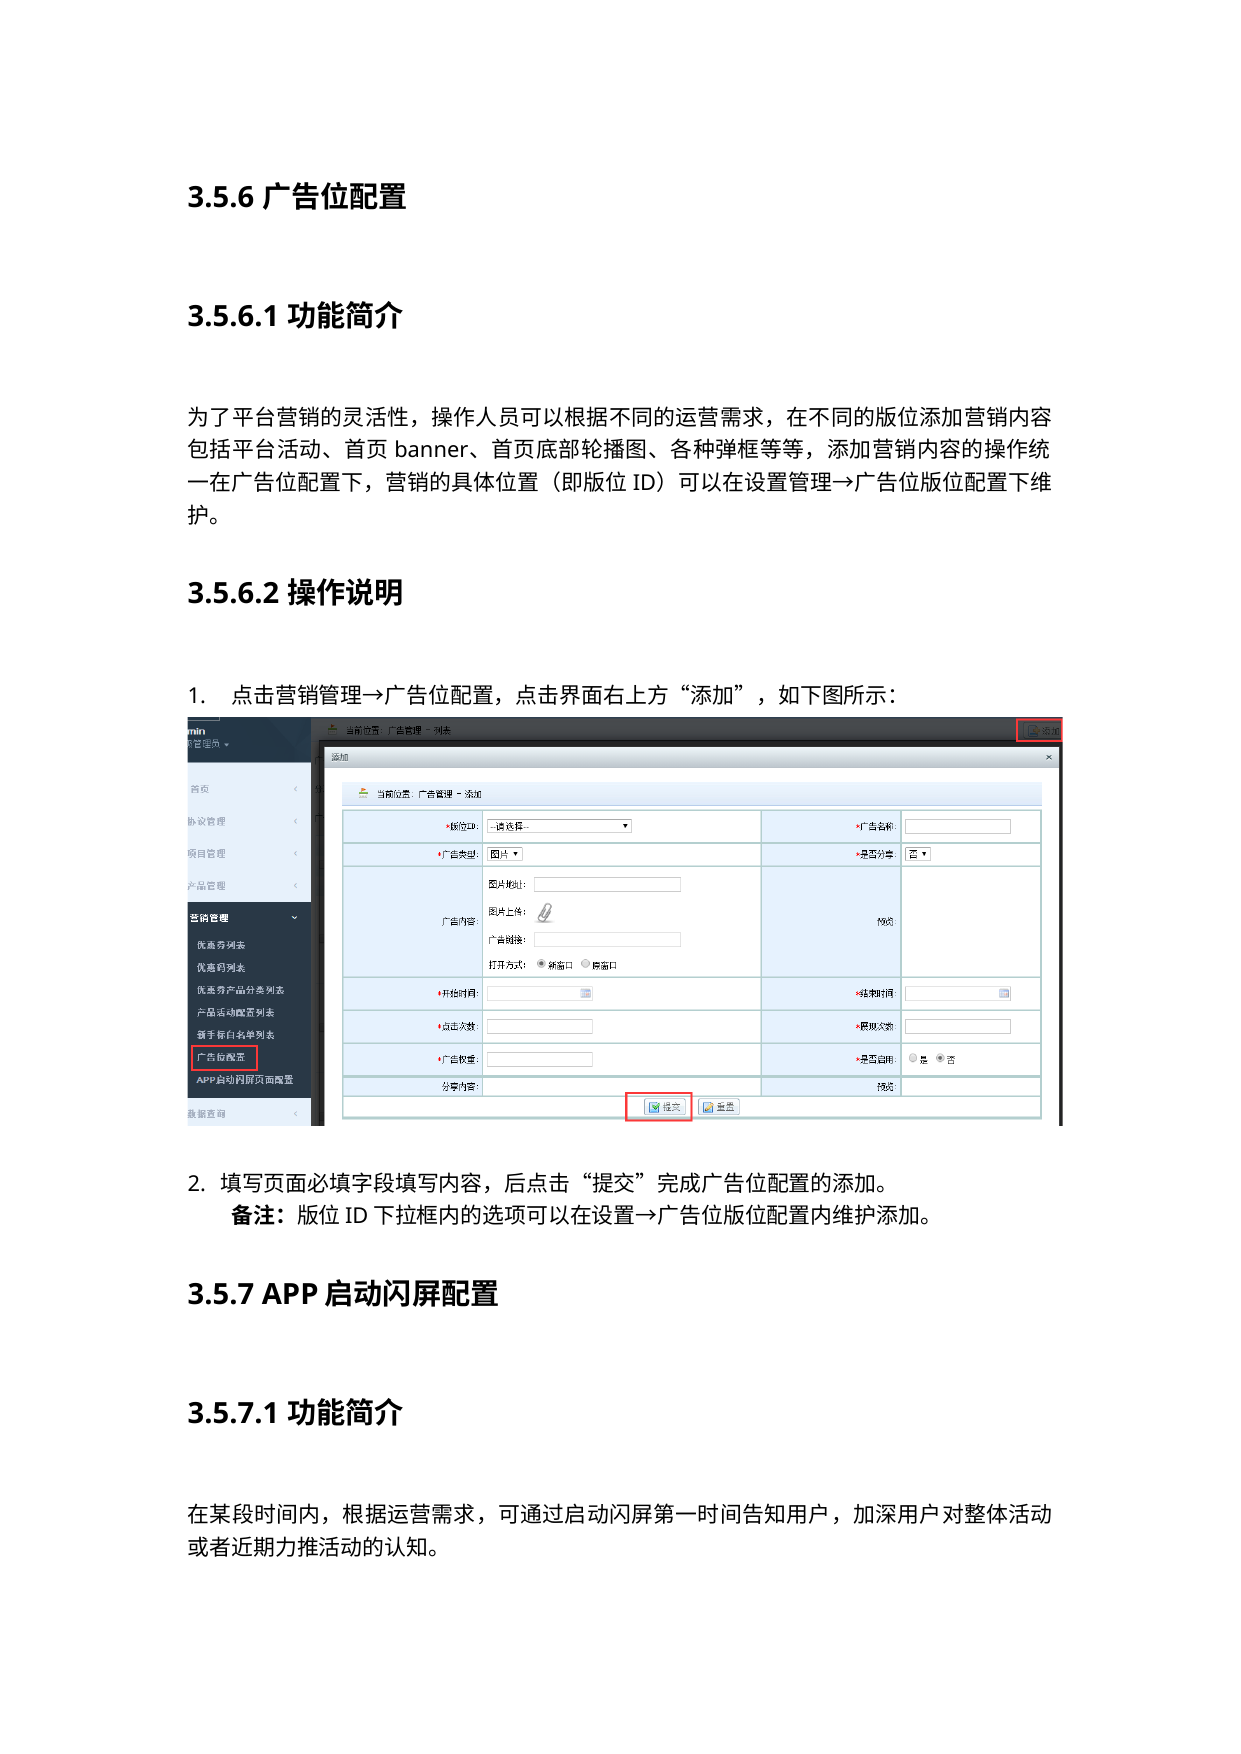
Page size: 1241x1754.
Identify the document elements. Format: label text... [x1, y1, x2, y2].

list 填写页面必填字段填写内容，后点击“提交”完成广告位配置的添加。 [187, 1165, 1053, 1198]
subtitle 3.5.6.2 操作说明 [187, 559, 1053, 624]
picture [187, 717, 1063, 1126]
text 为了平台营销的灵活性，操作人员可以根据不同的运营需求，在不同的版位添加营销内容，包括平台活动、首页banner、首页底部轮播图、各种弹框等等，添加营销内容的操作统一在广告位配置下，营销的具体位置（即版位ID）可以在设置管理→广告位版位配置下维护。 [187, 400, 1053, 530]
subtitle 3.5.6.1 功能简介 [187, 281, 1053, 346]
subtitle 3.5.7.1 功能简介 [187, 1378, 1053, 1443]
subtitle 3.5.7 APP启动闪屏配置 [187, 1259, 1053, 1324]
text 备注：版位ID下拉框内的选项可以在设置→广告位版位配置内维护添加。 [231, 1198, 1053, 1230]
list 点击营销管理→广告位配置，点击界面右上方“添加”，如下图所示： [187, 678, 1053, 710]
subtitle 3.5.6 广告位配置 [187, 162, 1053, 227]
text 在某段时间内，根据运营需求，可通过启动闪屏第一时间告知用户，加深用户对整体活动或者近期力推活动的认知。 [187, 1497, 1053, 1562]
